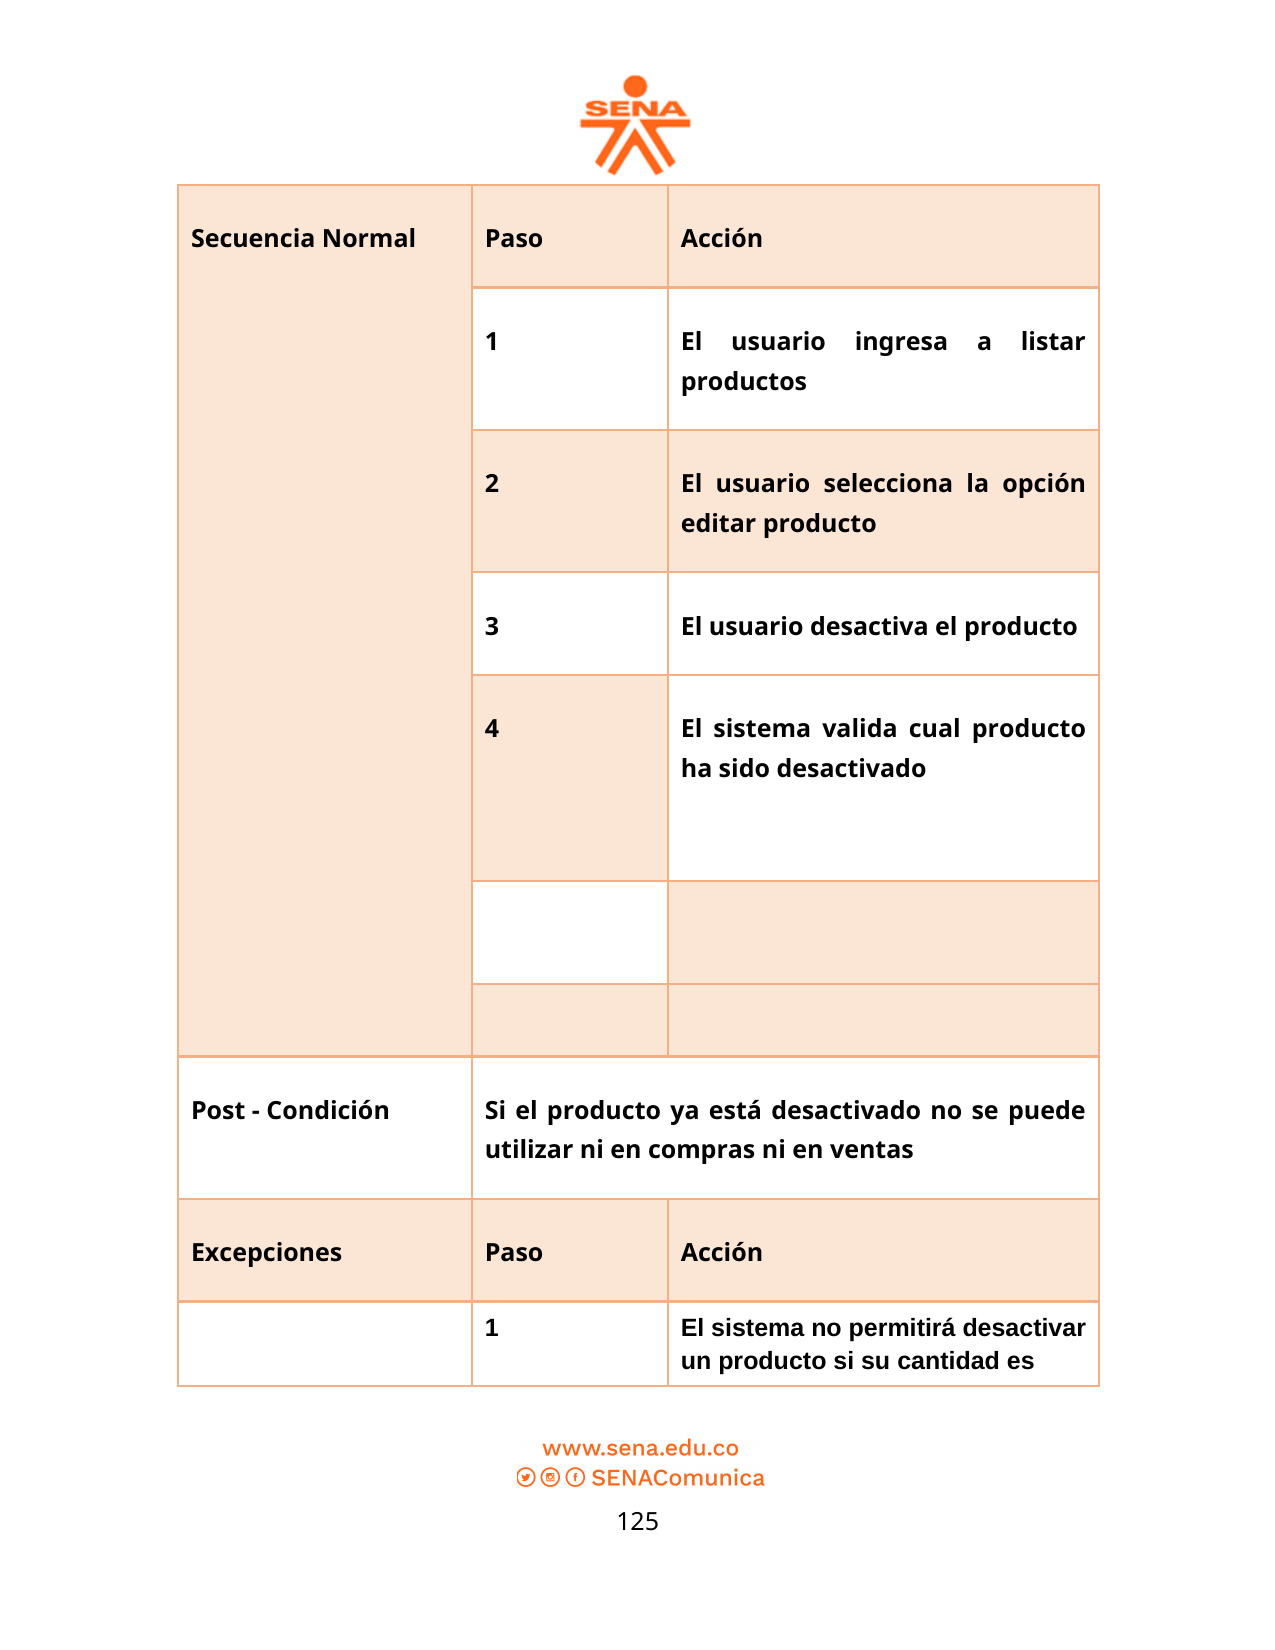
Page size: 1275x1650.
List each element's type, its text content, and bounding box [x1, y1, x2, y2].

table_cell [473, 882, 667, 983]
table_cell [179, 1303, 471, 1385]
picture [573, 73, 702, 184]
table_cell 2 [473, 431, 667, 571]
table_cell El usuario selecciona la opción editar producto [669, 431, 1098, 571]
table_cell El sistema valida cual producto ha sido desactivado [669, 676, 1098, 880]
table_cell [669, 882, 1098, 983]
table_cell Post - Condición [179, 1058, 471, 1197]
table_cell Secuencia Normal [179, 186, 471, 1055]
table_cell El usuario ingresa a listar productos [669, 289, 1098, 428]
table_cell 1 [473, 289, 667, 428]
table_cell 3 [473, 573, 667, 673]
table_cell [473, 985, 667, 1055]
table_cell Paso [473, 186, 667, 286]
picture [517, 1436, 765, 1487]
table_cell Paso [473, 1200, 667, 1300]
table_cell Excepciones [179, 1200, 471, 1300]
table_cell [669, 985, 1098, 1055]
table_cell Si el producto ya está desactivado no se puede utilizar ni en compras ni en ventas [473, 1058, 1098, 1197]
table_cell Acción [669, 186, 1098, 286]
table_cell El sistema no permitirá desactivar un producto si su cantidad es mayor a 0 [669, 1303, 1098, 1385]
table_cell El usuario desactiva el producto [669, 573, 1098, 673]
table_cell 1 [473, 1303, 667, 1385]
table_cell 4 [473, 676, 667, 880]
table_cell Acción [669, 1200, 1098, 1300]
